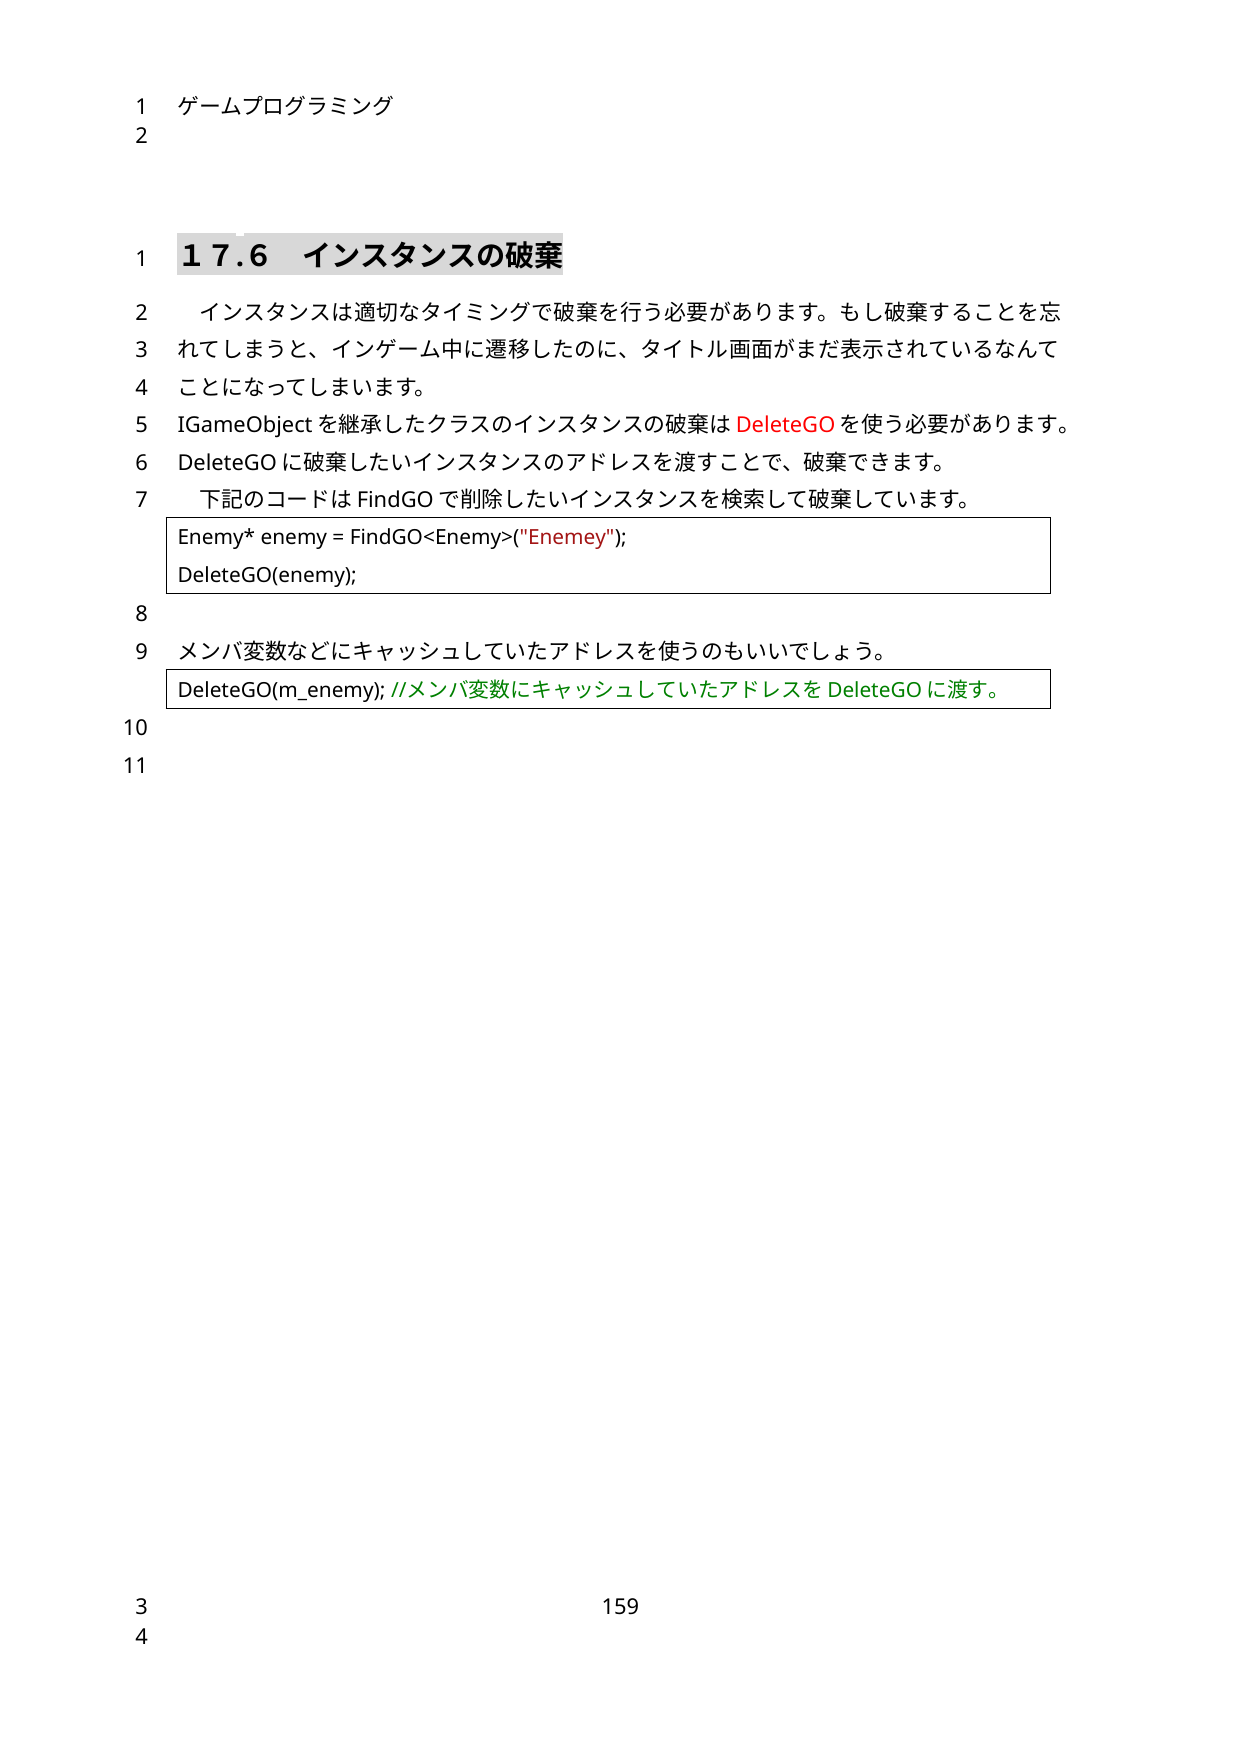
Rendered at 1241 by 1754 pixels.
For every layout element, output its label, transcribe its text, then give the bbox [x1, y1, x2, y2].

table_header Enemy* enemy = FindGO<Enemy>("Enemey"); DeleteGO(enemy); [167, 518, 1050, 593]
text メンバ変数などにキャッシュしていたアドレスを使うのもいいでしょう。 [177, 631, 1063, 669]
table_header DeleteGO(m_enemy); //メンバ変数にキャッシュしていたアドレスをDeleteGOに渡す。 [167, 670, 1050, 707]
text DeleteGOに破棄したいインスタンスのアドレスを渡すことで、破棄できます。 [177, 442, 1063, 479]
text 下記のコードはFindGOで削除したいインスタンスを検索して破棄しています。 [177, 479, 1063, 517]
text IGameObjectを継承したクラスのインスタンスの破棄はDeleteGOを使う必要があります。 [177, 404, 1063, 442]
text インスタンスは適切なタイミングで破棄を行う必要があります。もし破棄することを忘れてしまうと、インゲーム中に遷移したのに、タイトル画面がまだ表示されているなんてことになってしまいます。 [177, 292, 1063, 404]
subtitle １７.６ インスタンスの破棄 [177, 217, 1063, 292]
